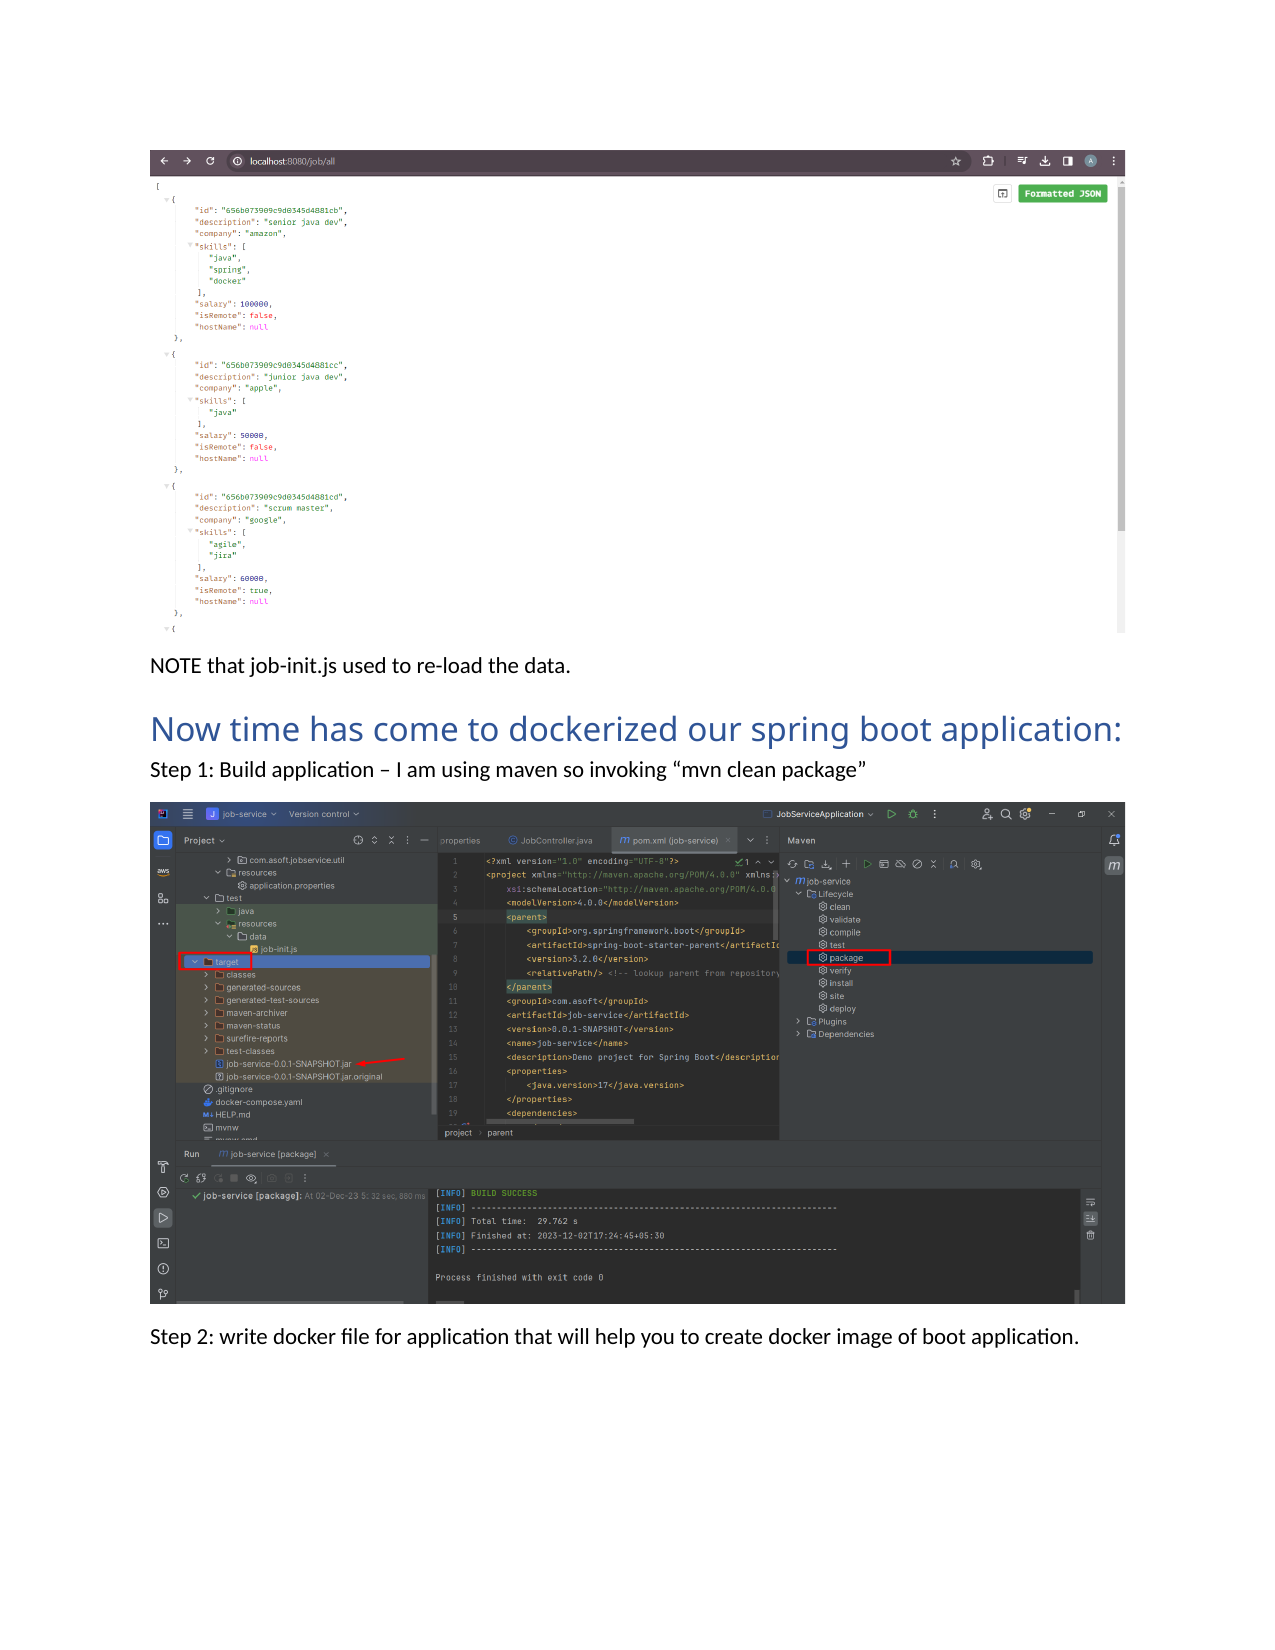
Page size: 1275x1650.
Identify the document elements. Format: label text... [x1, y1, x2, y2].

text Step 2: write docker file for application that will help you to create docker image of boot application. [150, 1322, 1125, 1350]
text NOTE that job-init.js used to re-load the data. [150, 651, 1125, 679]
text Step 1: Build application – I am using maven so invoking “mvn clean package” [150, 755, 1125, 783]
picture [150, 150, 1125, 633]
picture [150, 802, 1125, 1304]
subtitle Now time has come to dockerized our spring boot application: [150, 706, 1125, 752]
